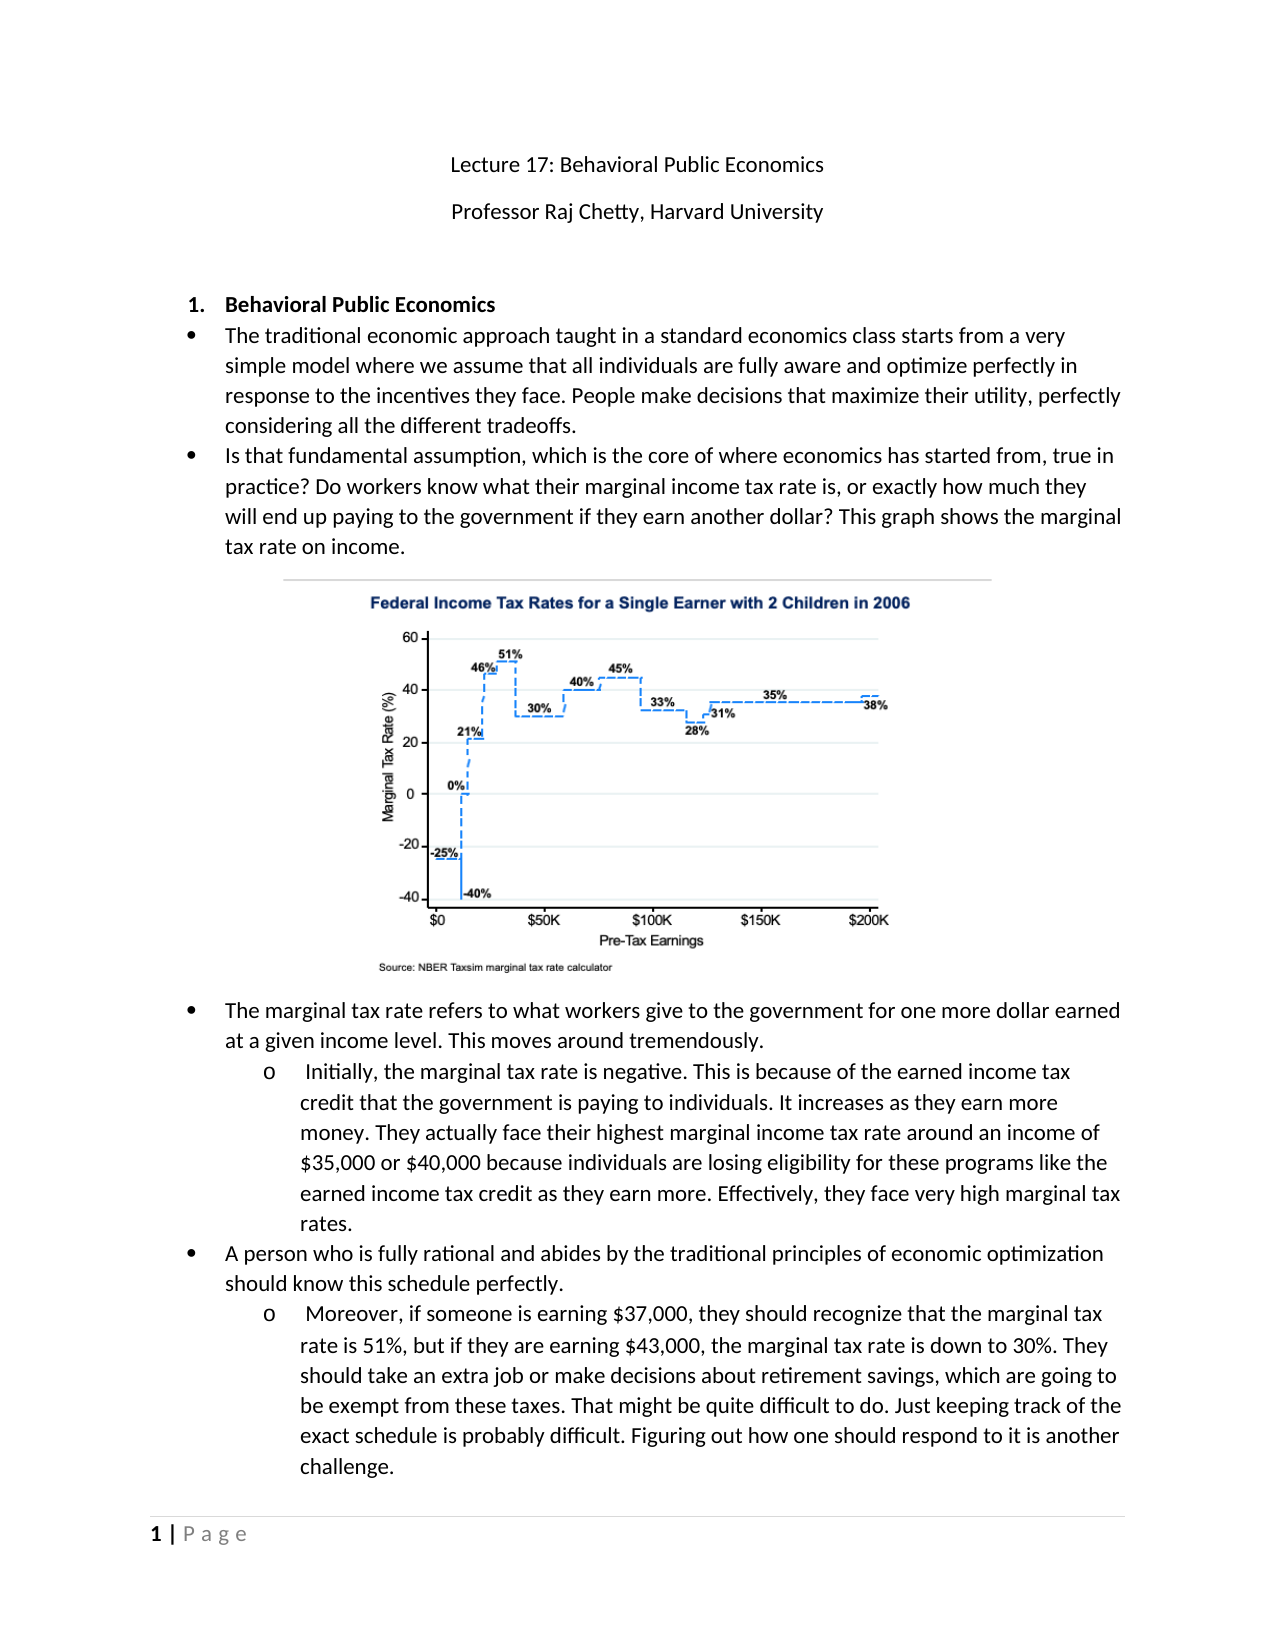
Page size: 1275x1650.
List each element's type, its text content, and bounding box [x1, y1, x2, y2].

picture [283, 579, 992, 978]
list Behavioral Public Economics [187, 291, 1125, 319]
list Moreover, if someone is earning $37,000, they should recognize that the marginal tax rate is 51%, but if they are earning $43,000, the marginal tax rate is down to 30%. They should take an extra job or make decisions about retirement savings, which are going to be exempt from these taxes. That might be quite difficult to do. Just keeping track of the exact schedule is probably difficult. Figuring out how one should respond to it is another challenge. [262, 1299, 1125, 1480]
list The traditional economic approach taught in a standard economics class starts from a very simple model where we assume that all individuals are fully aware and optimize perfectly in response to the incentives they face. People make decisions that maximize their utility, perfectly considering all the different tradeoffs. [187, 321, 1125, 439]
list The marginal tax rate refers to what workers give to the government for one more dollar earned at a given income level. This moves around tremendously. [187, 996, 1125, 1054]
list Is that fundamental assumption, which is the core of where economics has started from, true in practice? Do workers know what their marginal income tax rate is, or exactly how much they will end up paying to the government if they earn another dollar? This graph shows the marginal tax rate on income. [187, 442, 1125, 560]
list Initially, the marginal tax rate is negative. This is because of the earned income tax credit that the government is paying to individuals. It increases as they earn more money. They actually face their highest marginal income tax rate around an income of $35,000 or $40,000 because individuals are losing eligibility for these programs like the earned income tax credit as they earn more. Effectively, they face very high marginal tax rates. [262, 1057, 1125, 1237]
text Lecture 17: Behavioral Public Economics [150, 150, 1125, 178]
list A person who is fully rational and abides by the traditional principles of economic optimization should know this schedule perfectly. [187, 1239, 1125, 1297]
text Professor Raj Chetty, Harvard University [150, 197, 1125, 225]
